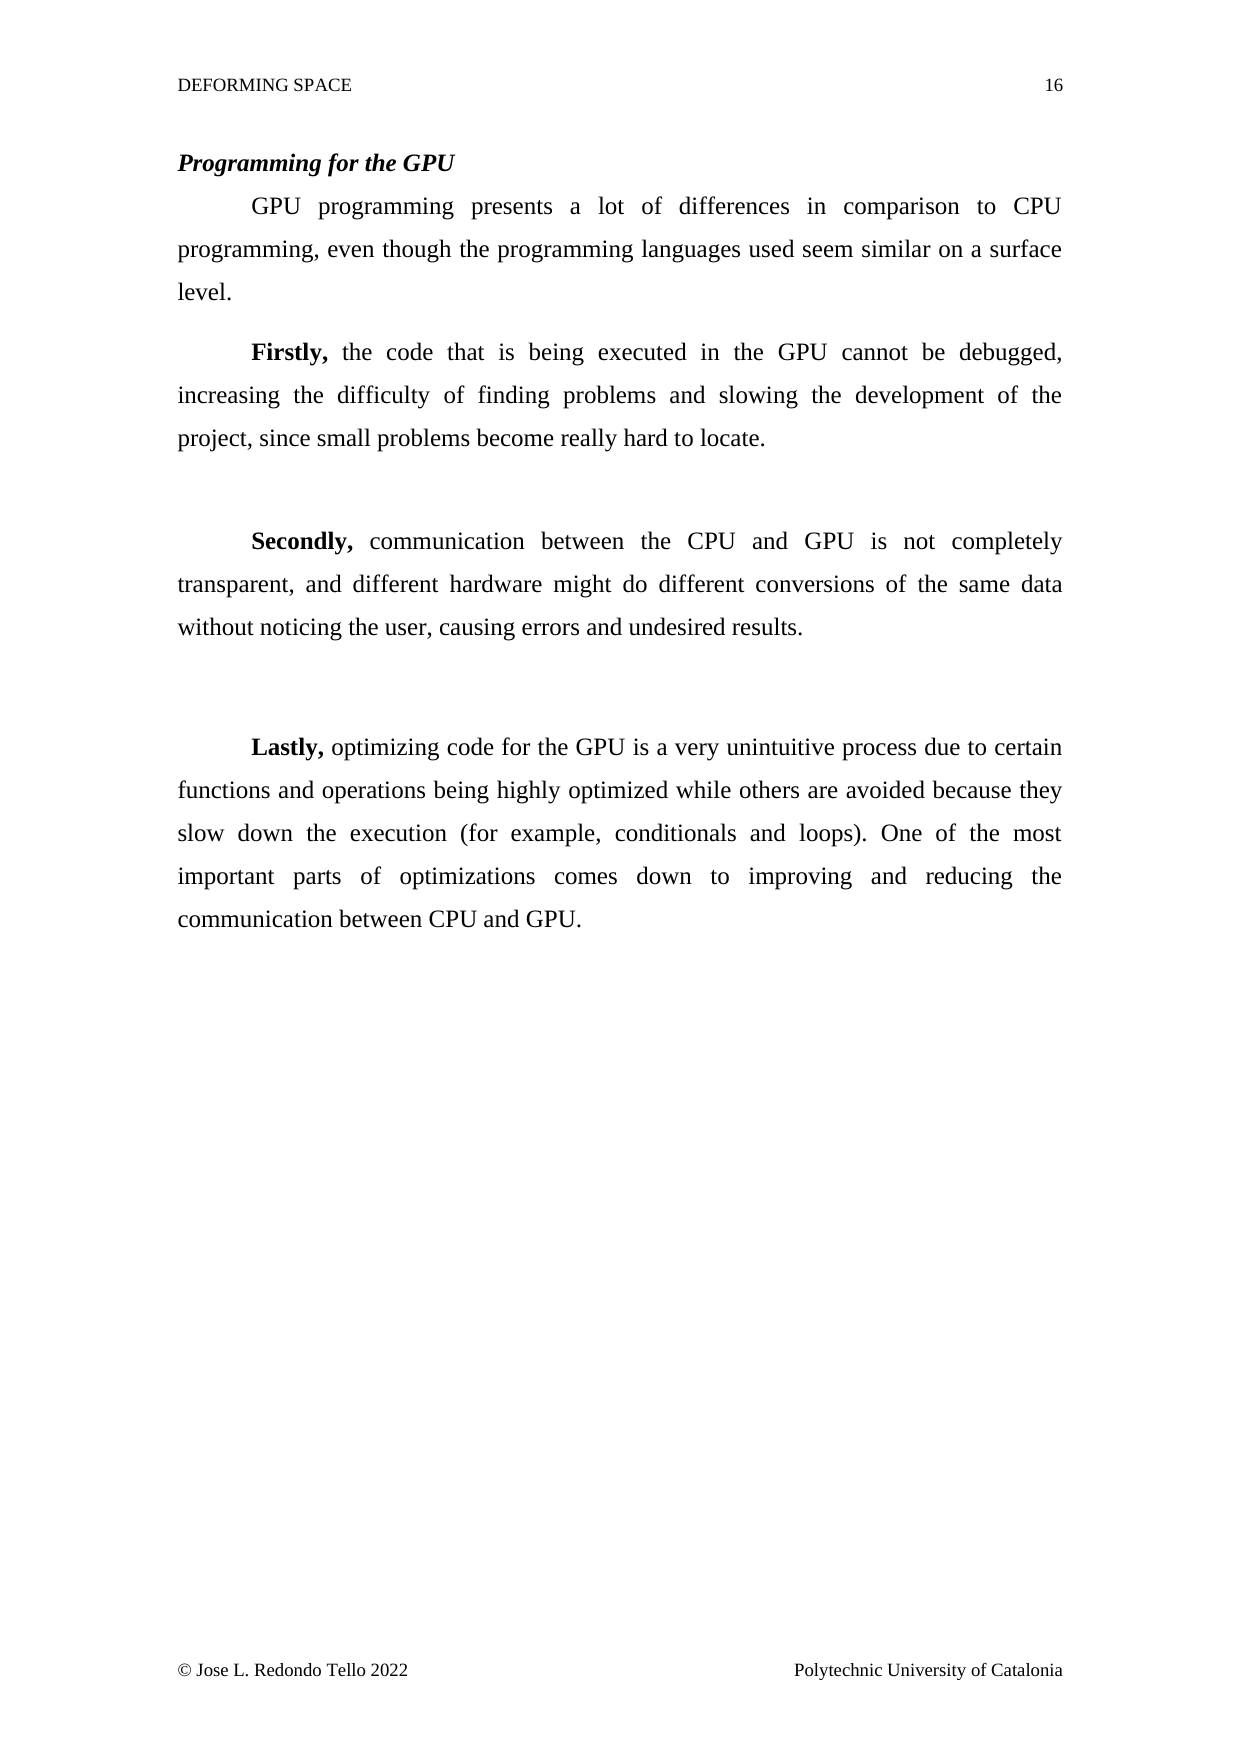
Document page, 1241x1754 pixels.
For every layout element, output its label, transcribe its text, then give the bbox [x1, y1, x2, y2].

text Firstly, the code that is being executed in the GPU cannot be debugged, increasing the difficulty of finding problems and slowing the development of the project, since small problems become really hard to locate. [177, 337, 1063, 452]
subtitle Programming for the GPU [177, 148, 1063, 176]
text Secondly, communication between the CPU and GPU is not completely transparent, and different hardware might do different conversions of the same data without noticing the user, causing errors and undesired results. [177, 526, 1063, 641]
text Lastly, optimizing code for the GPU is a very unintuitive process due to certain functions and operations being highly optimized while others are avoided because they slow down the execution (for example, conditionals and loops). One of the most important parts of optimizations comes down to improving and reducing the communication between CPU and GPU. [177, 732, 1063, 933]
text GPU programming presents a lot of differences in comparison to CPU programming, even though the programming languages used seem similar on a surface level. [177, 191, 1063, 306]
